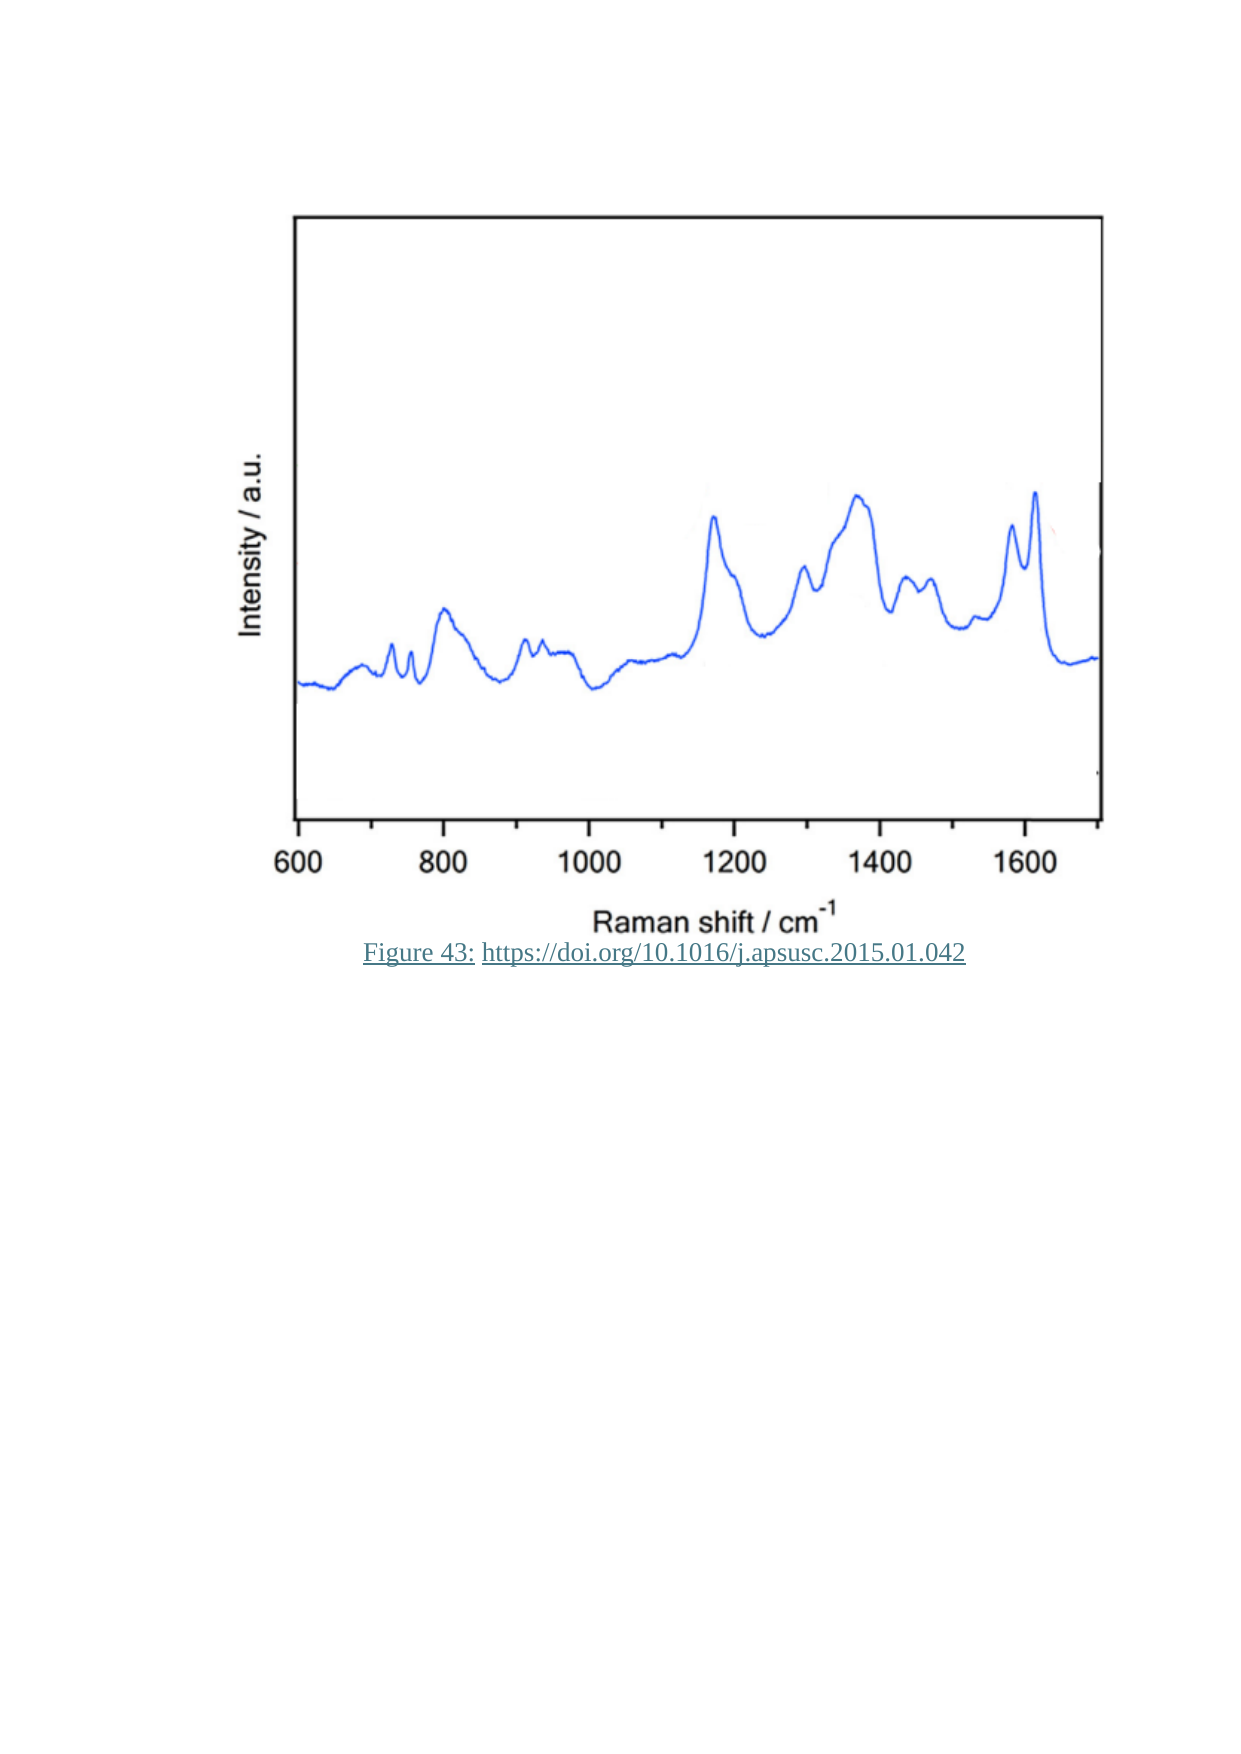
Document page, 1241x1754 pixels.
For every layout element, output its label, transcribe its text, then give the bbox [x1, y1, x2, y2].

text Figure 43: https://doi.org/10.1016/j.apsusc.2015.01.042 [207, 936, 1122, 967]
picture [206, 206, 1122, 936]
